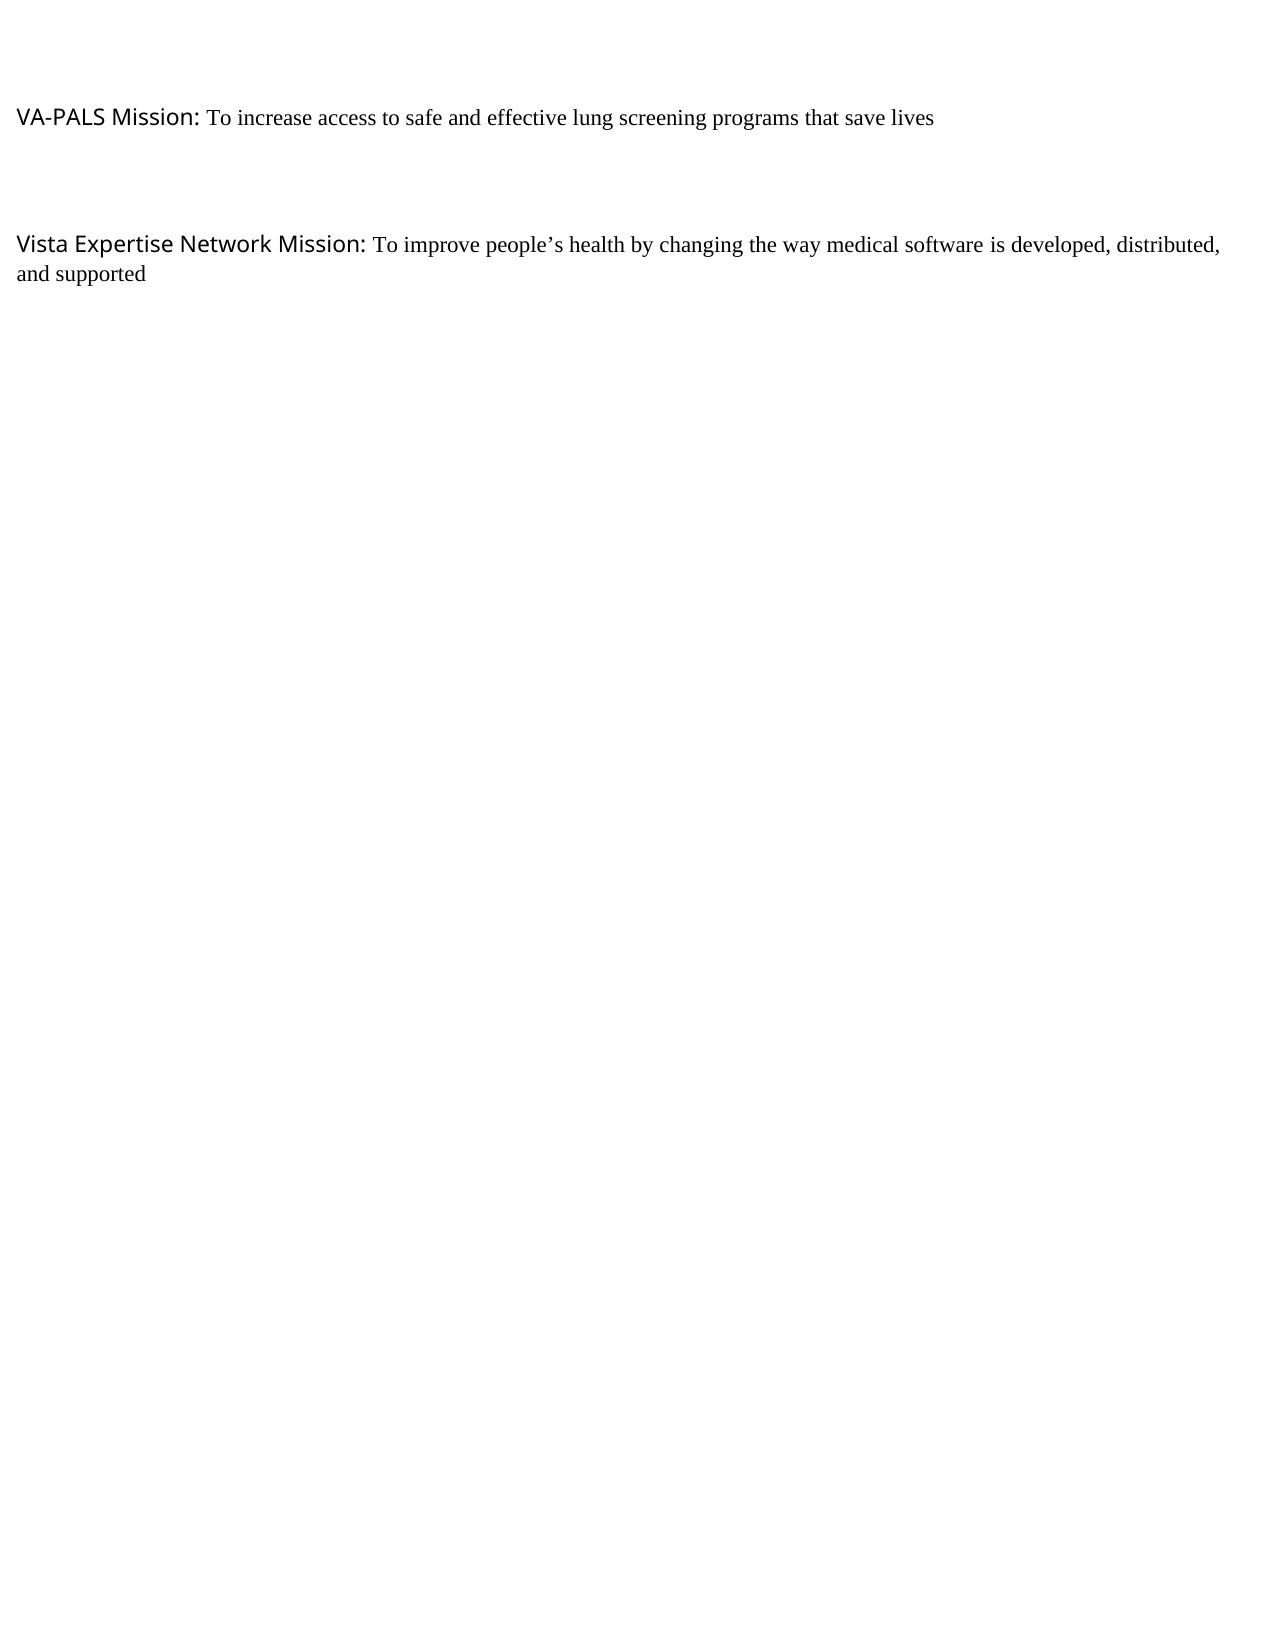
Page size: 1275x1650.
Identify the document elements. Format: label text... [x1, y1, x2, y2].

text Vista Expertise Network Mission: To improve people’s health by changing the way medical software is developed, distributed, and supported [16, 228, 1256, 286]
text VA-PALS Mission: To increase access to safe and effective lung screening programs that save lives [16, 101, 1256, 133]
